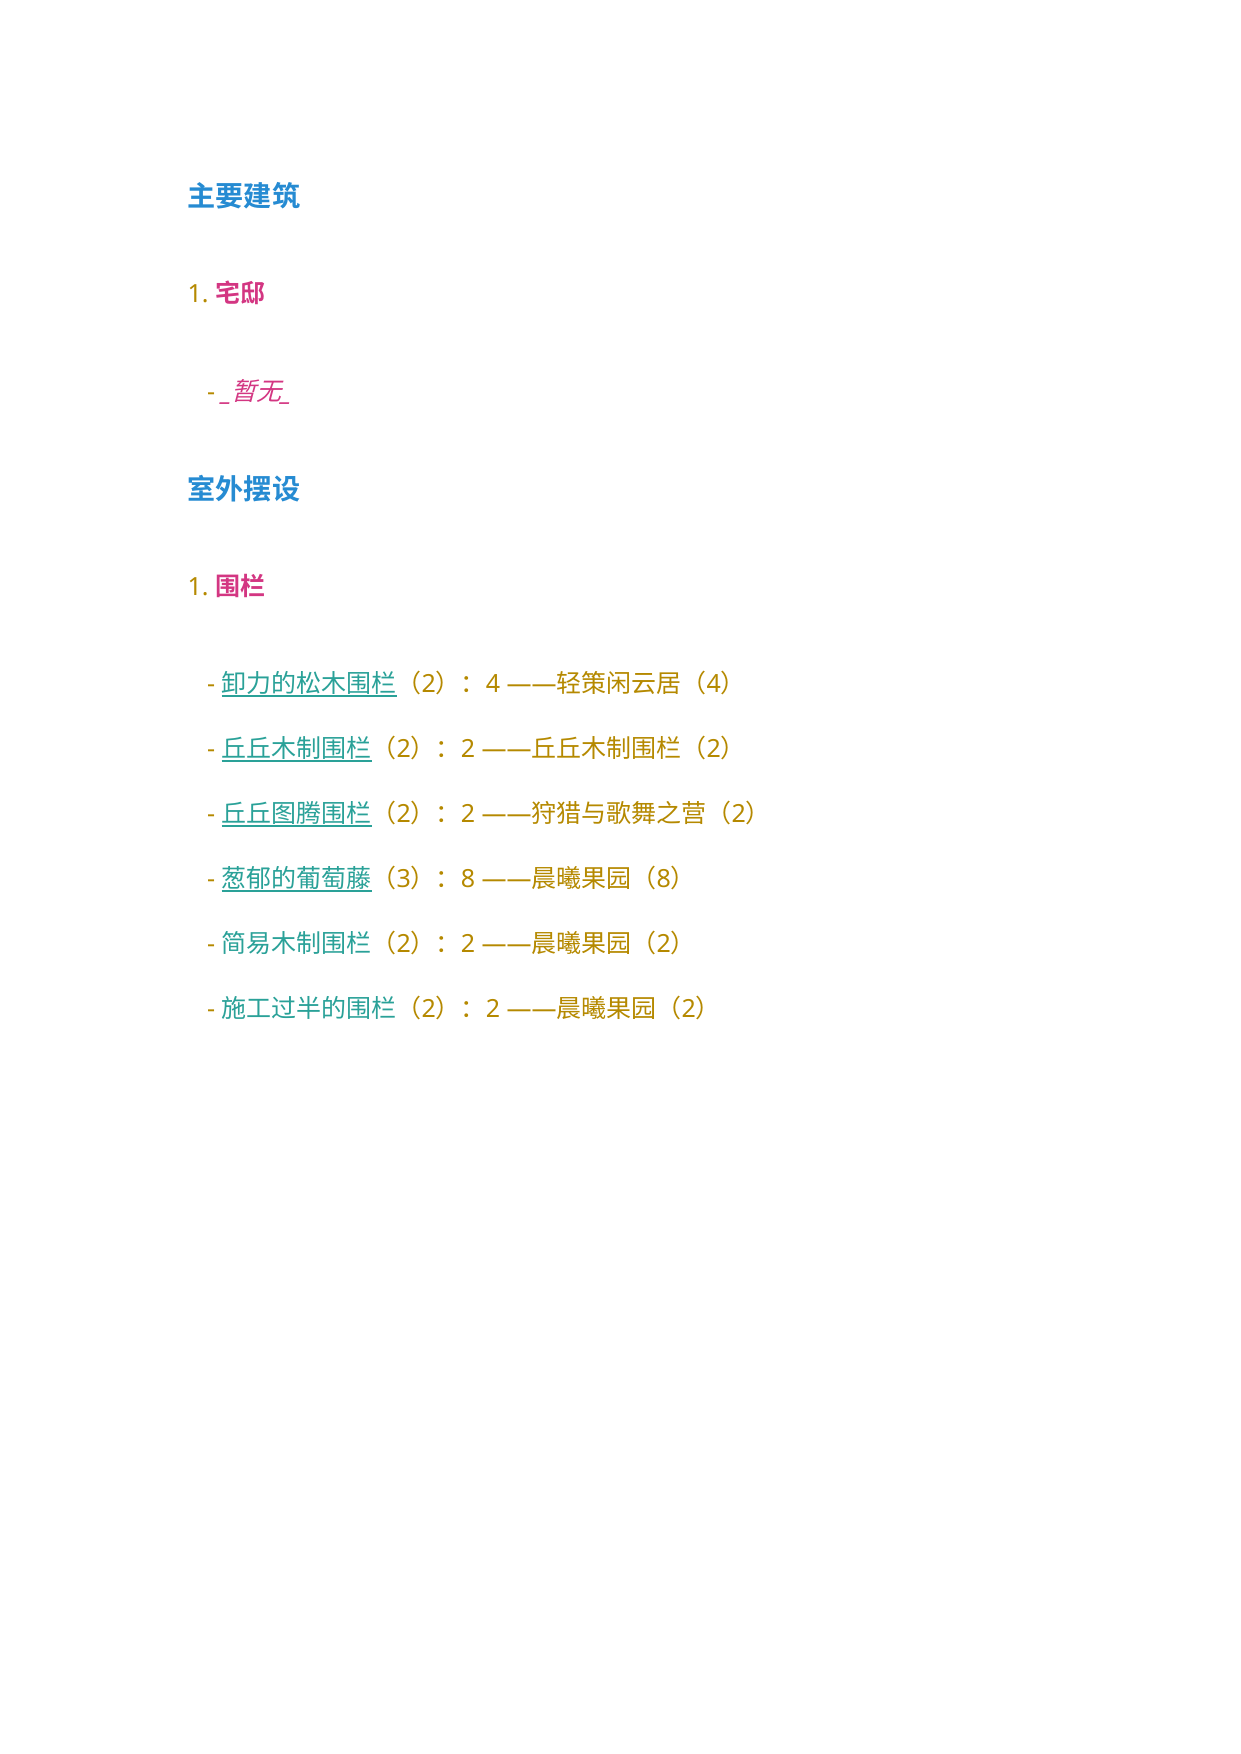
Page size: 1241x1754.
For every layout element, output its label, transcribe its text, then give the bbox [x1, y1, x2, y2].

text - 丘丘图腾围栏（2）：2 ——狩猎与歌舞之营（2） [187, 779, 1053, 844]
text 室外摆设 [187, 454, 1053, 519]
text - 丘丘木制围栏（2）：2 ——丘丘木制围栏（2） [187, 714, 1053, 779]
text - _暂无_ [187, 357, 1053, 422]
text - 卸力的松木围栏（2）：4 ——轻策闲云居（4） [187, 649, 1053, 714]
text 1. 围栏 [187, 552, 1053, 617]
text 1. 宅邸 [187, 259, 1053, 324]
text - 葱郁的葡萄藤（3）：8 ——晨曦果园（8） [187, 844, 1053, 909]
text 主要建筑 [187, 162, 1053, 227]
text - 简易木制围栏（2）：2 ——晨曦果园（2） [187, 909, 1053, 974]
text - 施工过半的围栏（2）：2 ——晨曦果园（2） [187, 974, 1053, 1039]
